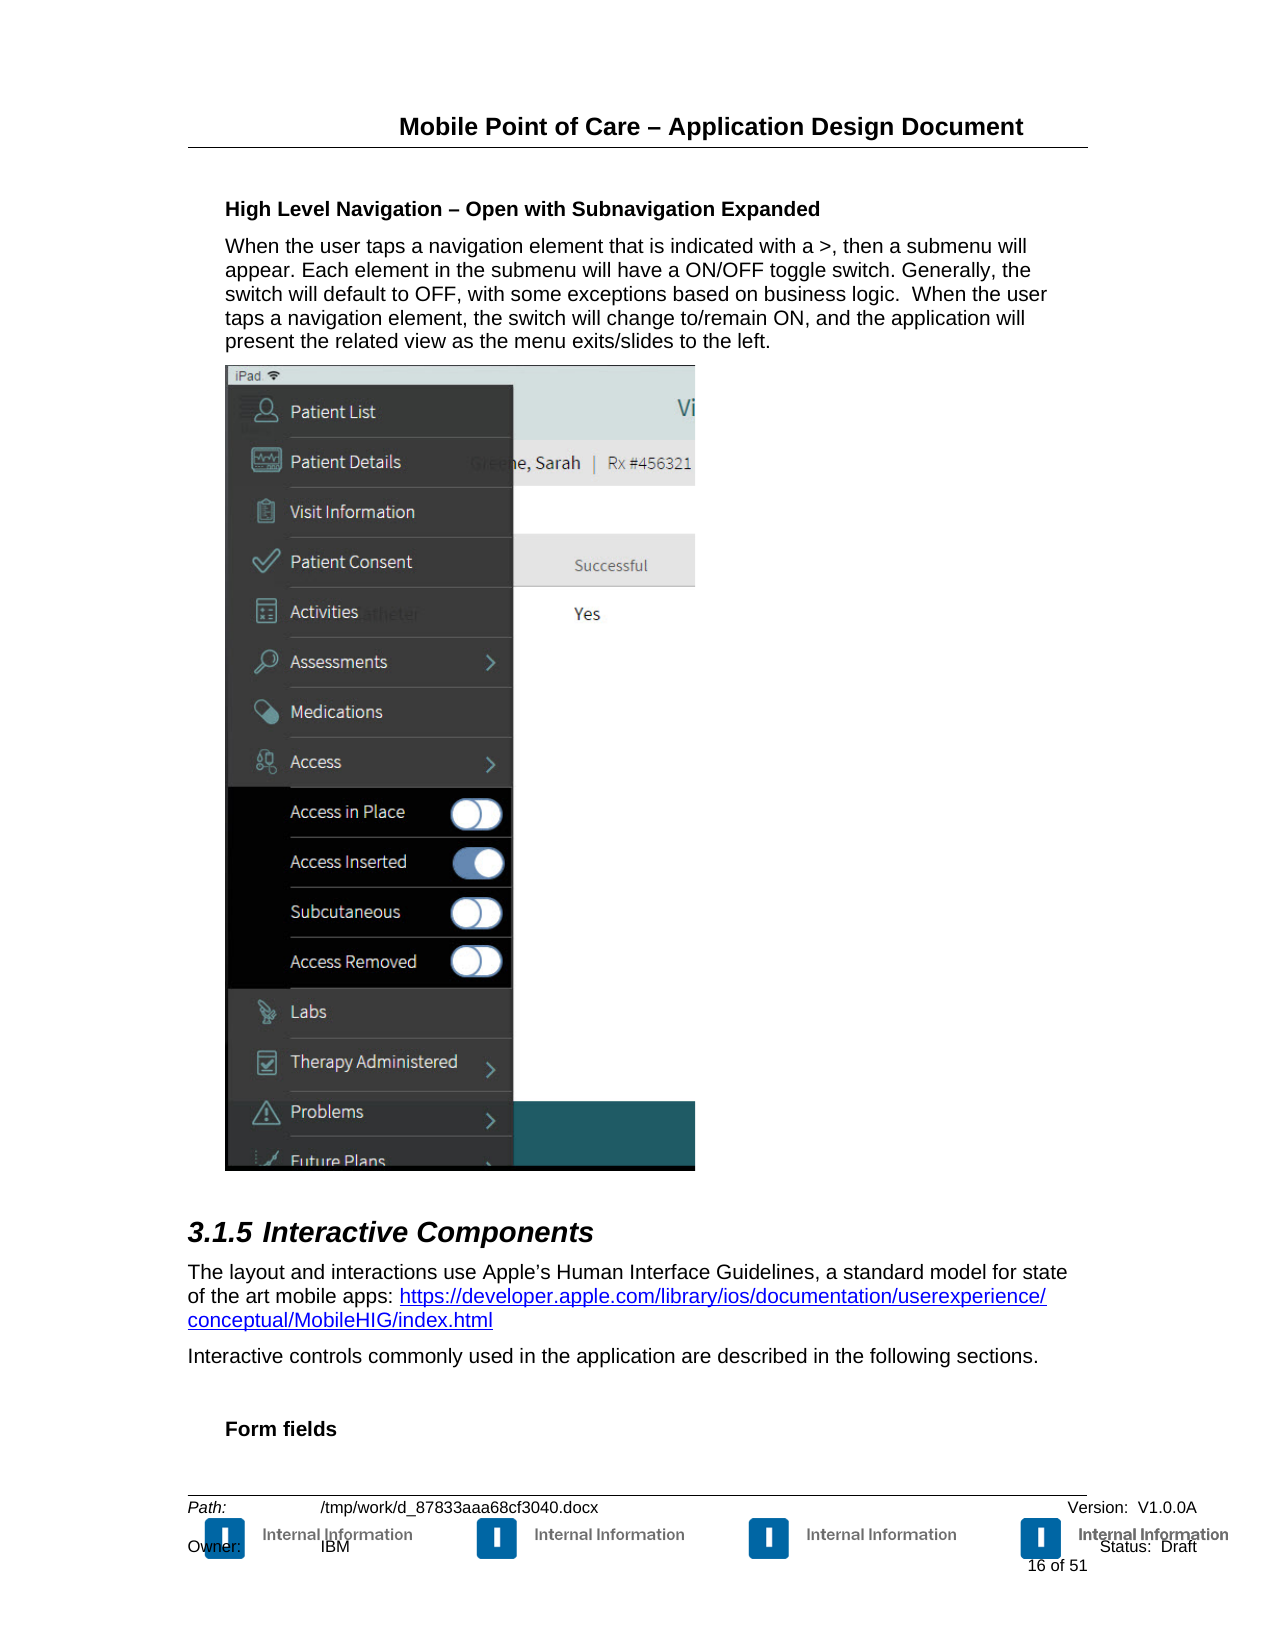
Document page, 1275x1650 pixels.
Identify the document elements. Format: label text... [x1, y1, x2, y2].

picture [225, 365, 696, 1171]
text The layout and interactions use Apple’s Human Interface Guidelines, a standard model for state of the art mobile apps: https://developer.apple.com/library/ios/documentation/userexperience/conceptual/MobileHIG/index.html [187, 1260, 1087, 1332]
text Interactive controls commonly used in the application are described in the following sections. [187, 1344, 1087, 1368]
text Form fields [225, 1417, 1087, 1441]
picture [187, 1517, 1275, 1571]
text When the user taps a navigation element that is indicated with a >, then a submenu will appear. Each element in the submenu will have a ON/OFF toggle switch. Generally, the switch will default to OFF, with some exceptions based on business logic. When the user taps a navigation element, the switch will change to/remain ON, and the application will present the related view as the menu exits/slides to the left. [225, 233, 1087, 353]
text High Level Navigation – Open with Subnavigation Expanded [225, 197, 1087, 221]
subtitle Interactive Components [187, 1215, 1087, 1248]
